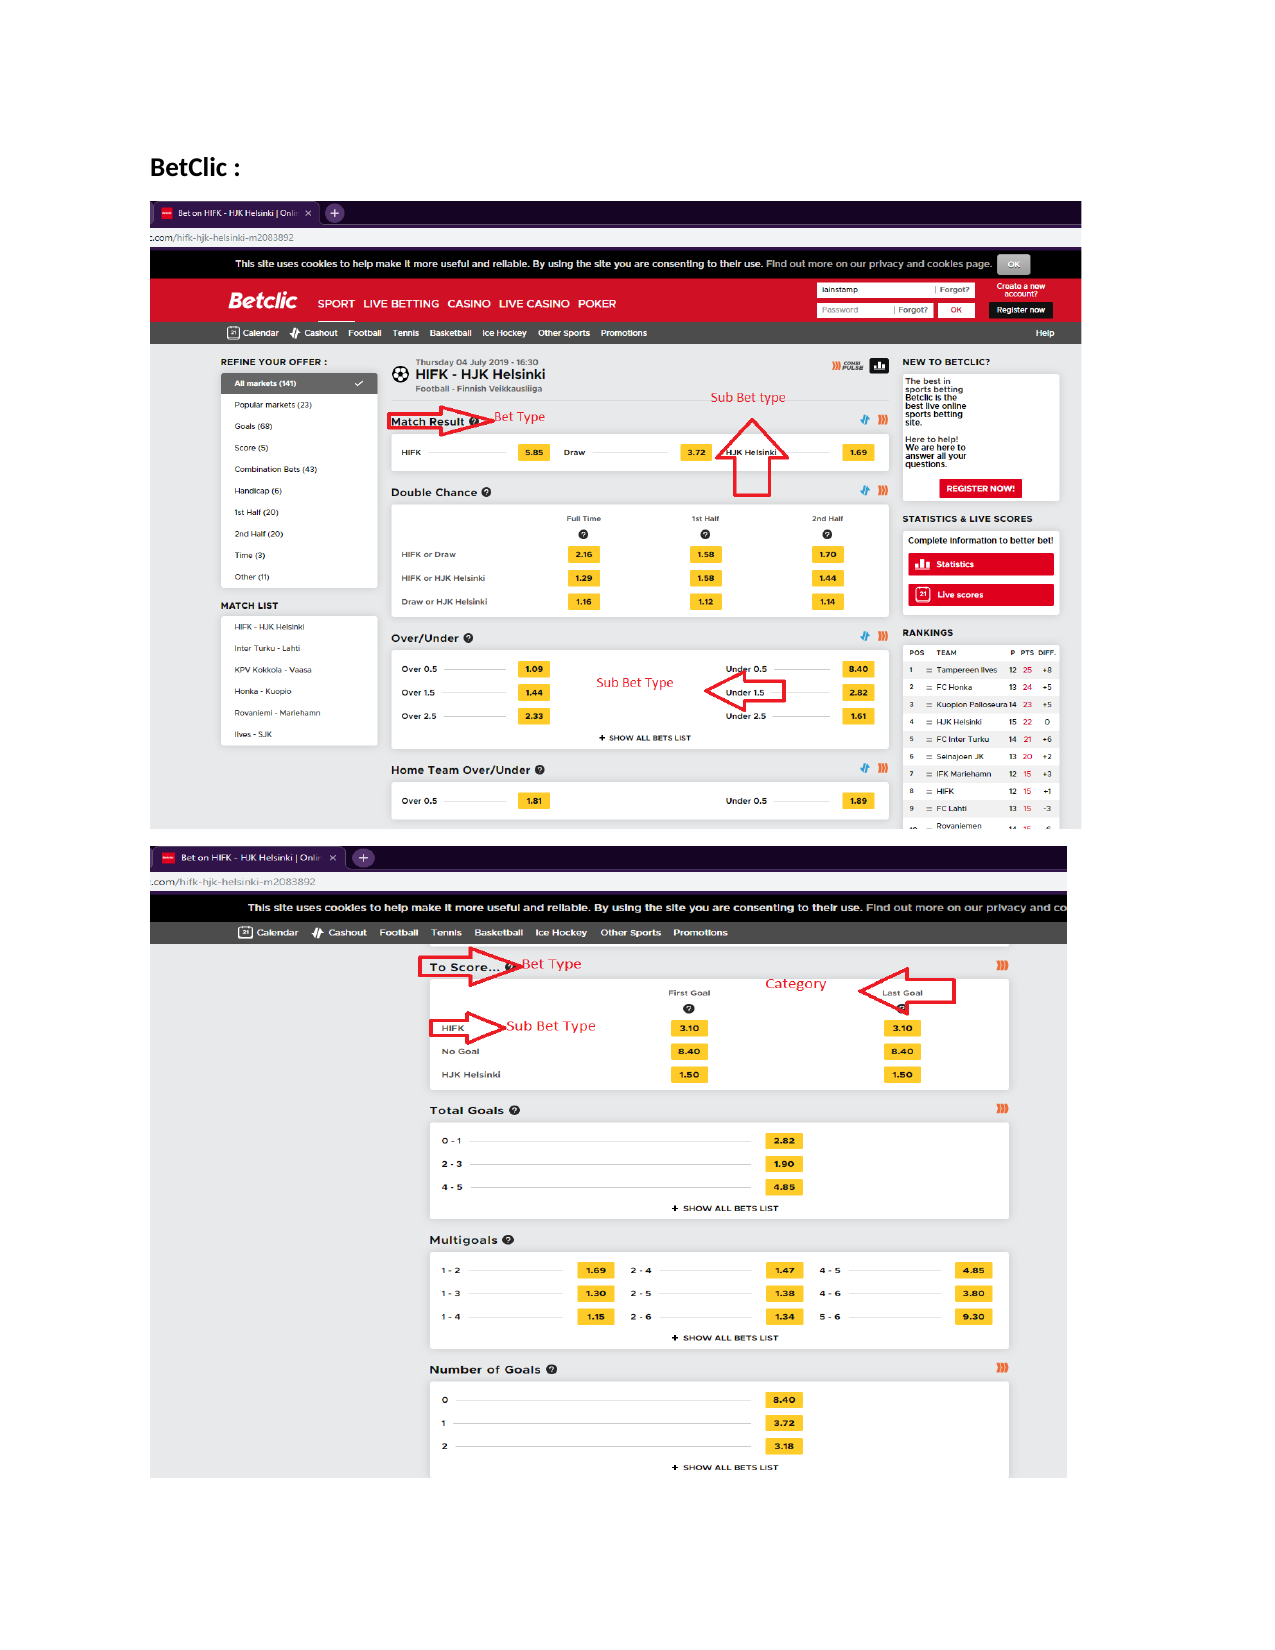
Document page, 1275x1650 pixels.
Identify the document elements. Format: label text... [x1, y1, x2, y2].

picture [150, 201, 1082, 829]
picture [150, 846, 1080, 1478]
text BetClic : [150, 150, 1125, 183]
